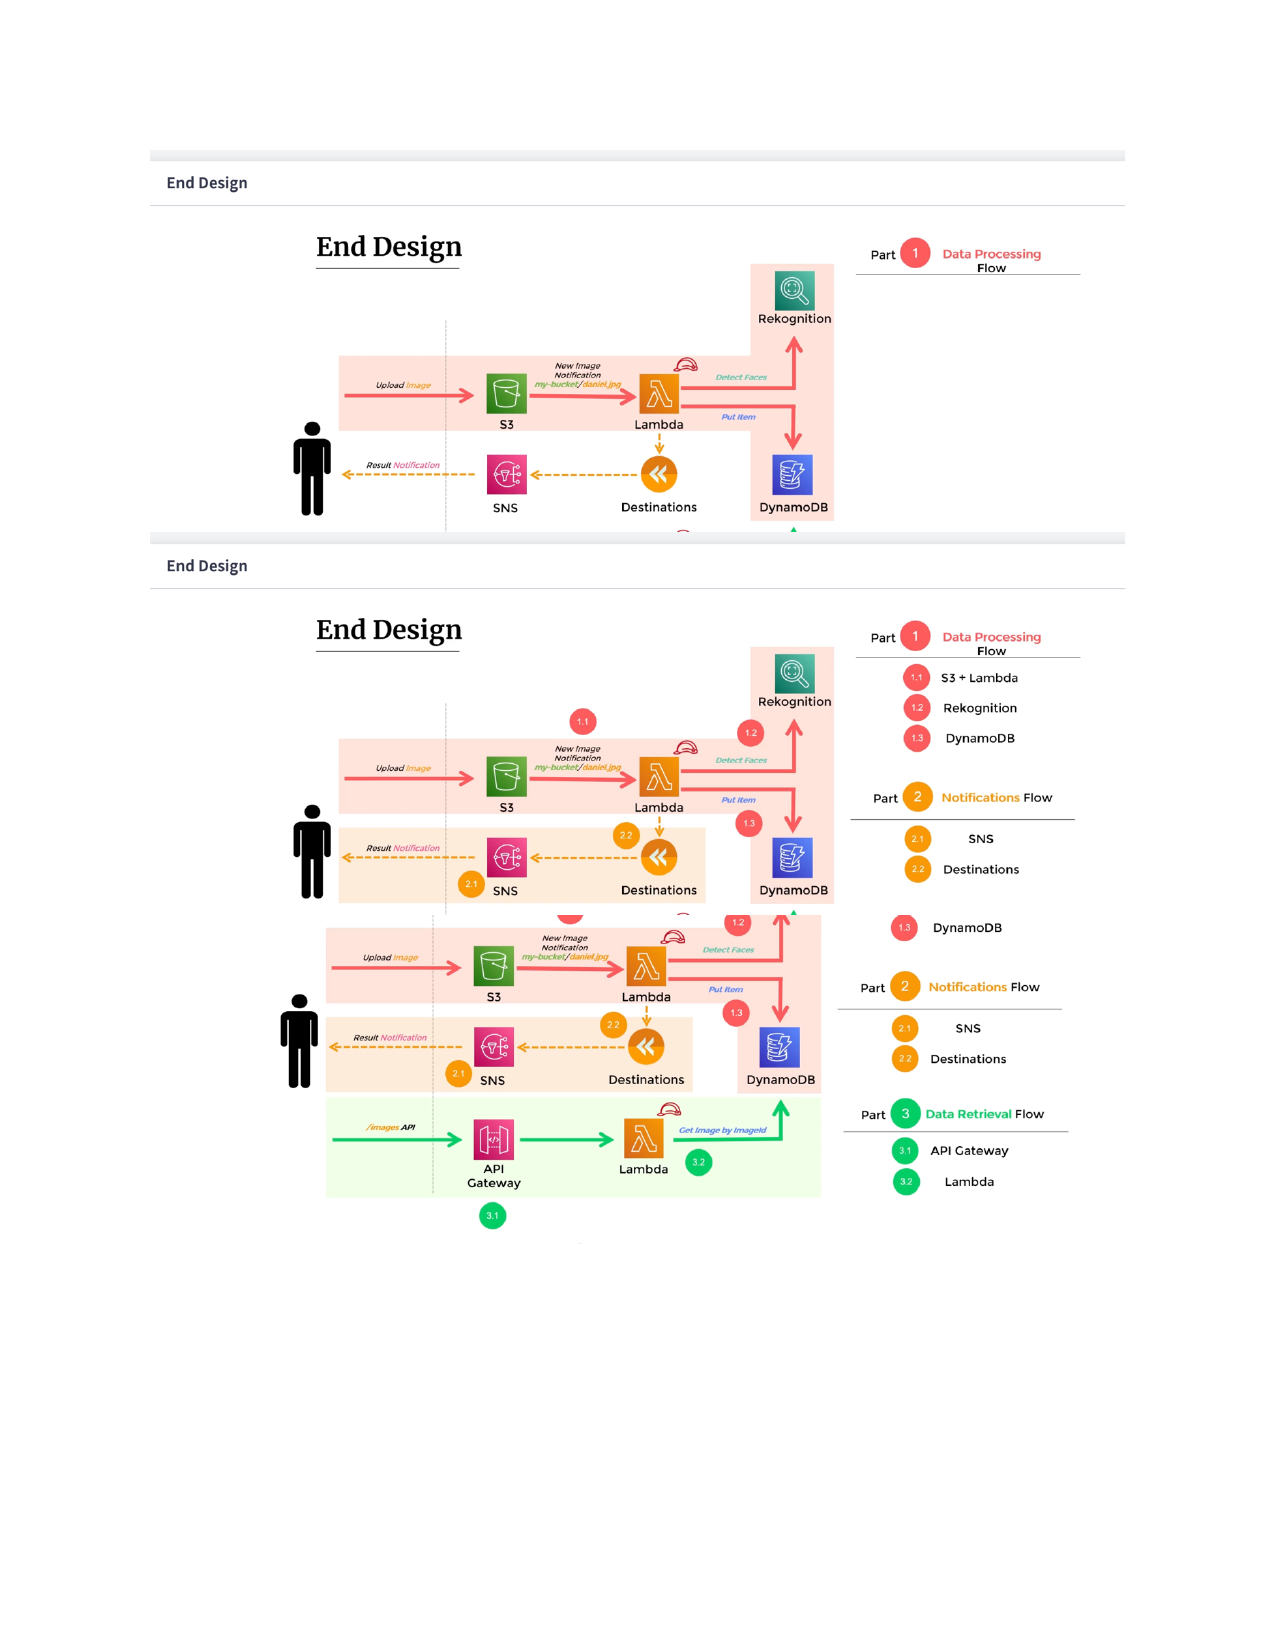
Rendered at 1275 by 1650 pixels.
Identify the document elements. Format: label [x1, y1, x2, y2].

picture [150, 150, 1125, 1299]
